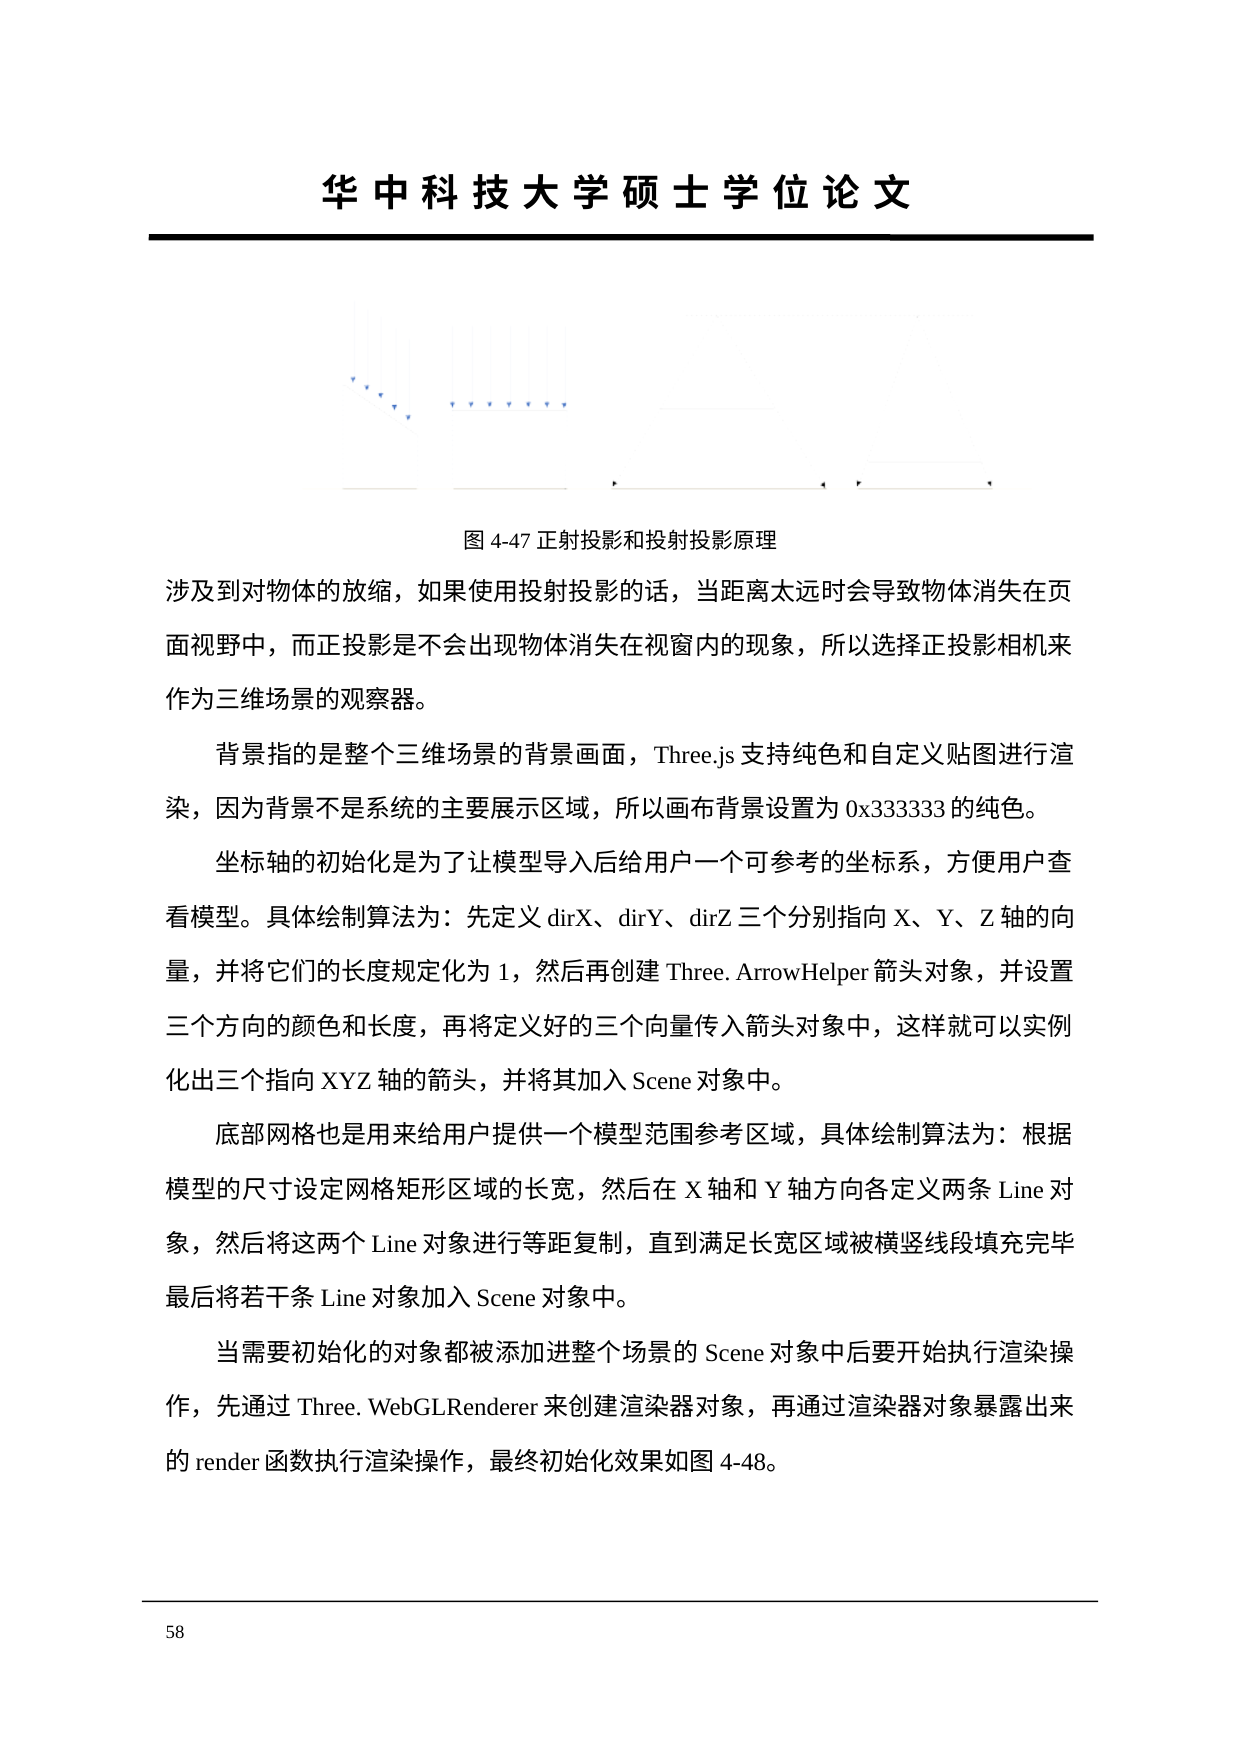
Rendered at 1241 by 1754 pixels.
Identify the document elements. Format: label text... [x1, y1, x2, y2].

text 坐标轴的初始化是为了让模型导入后给用户一个可参考的坐标系，方便用户查看模型。具体绘制算法为：先定义dirX、dirY、dirZ三个分别指向X、Y、Z轴的向量，并将它们的长度规定化为1，然后再创建Three. ArrowHelper箭头对象，并设置三个方向的颜色和长度，再将定义好的三个向量传入箭头对象中，这样就可以实例化出三个指向XYZ轴的箭头，并将其加入Scene对象中。 [165, 843, 1075, 1097]
text 底部网格也是用来给用户提供一个模型范围参考区域，具体绘制算法为：根据模型的尺寸设定网格矩形区域的长宽，然后在X轴和Y轴方向各定义两条Line对象，然后将这两个Line对象进行等距复制，直到满足长宽区域被横竖线段填充完毕，最后将若干条Line对象加入Scene对象中。 [165, 1115, 1075, 1314]
text 背景指的是整个三维场景的背景画面，Three.js支持纯色和自定义贴图进行渲染，因为背景不是系统的主要展示区域，所以画布背景设置为0x333333的纯色。 [165, 734, 1075, 825]
text 涉及到对物体的放缩，如果使用投射投影的话，当距离太远时会导致物体消失在页面视野中，而正投影是不会出现物体消失在视窗内的现象，所以选择正投影相机来作为三维场景的观察器。 [165, 571, 1075, 716]
